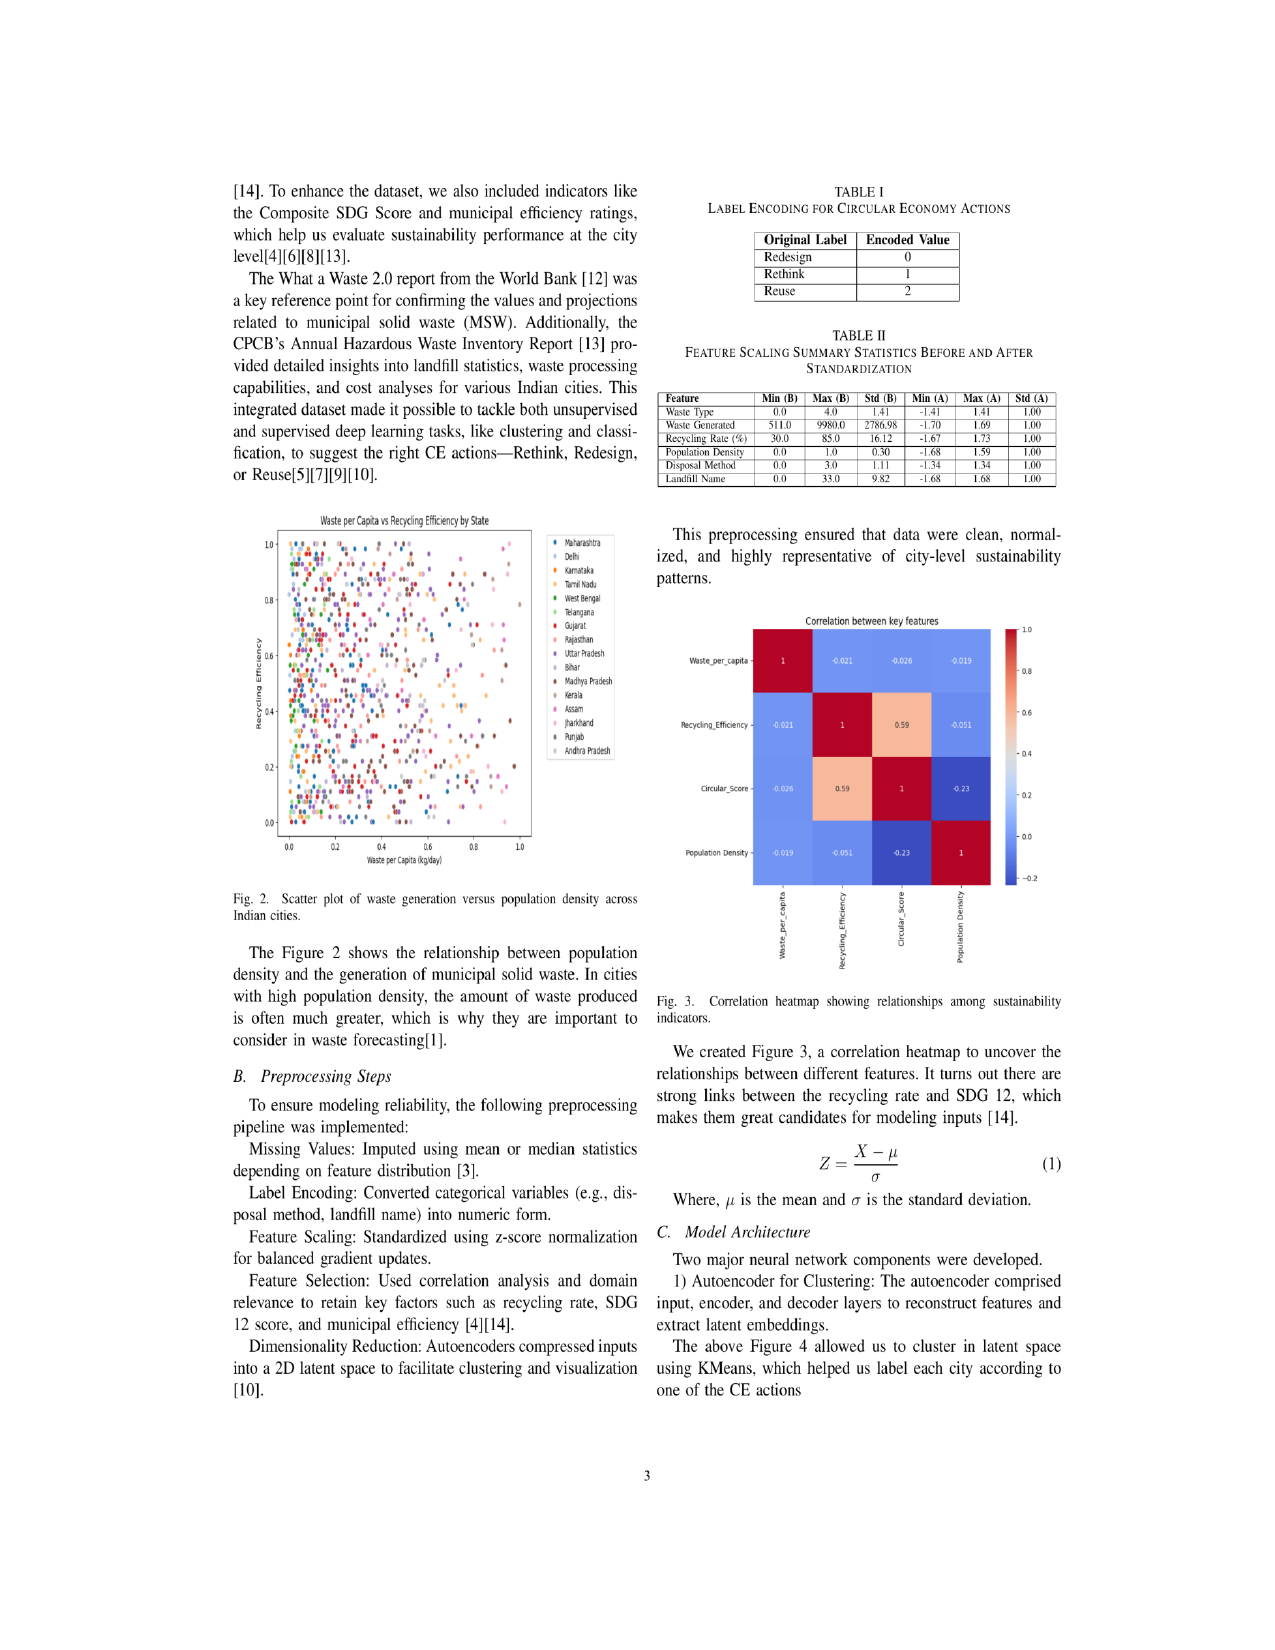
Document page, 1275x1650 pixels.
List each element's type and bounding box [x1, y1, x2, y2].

picture [154, 89, 1140, 1533]
